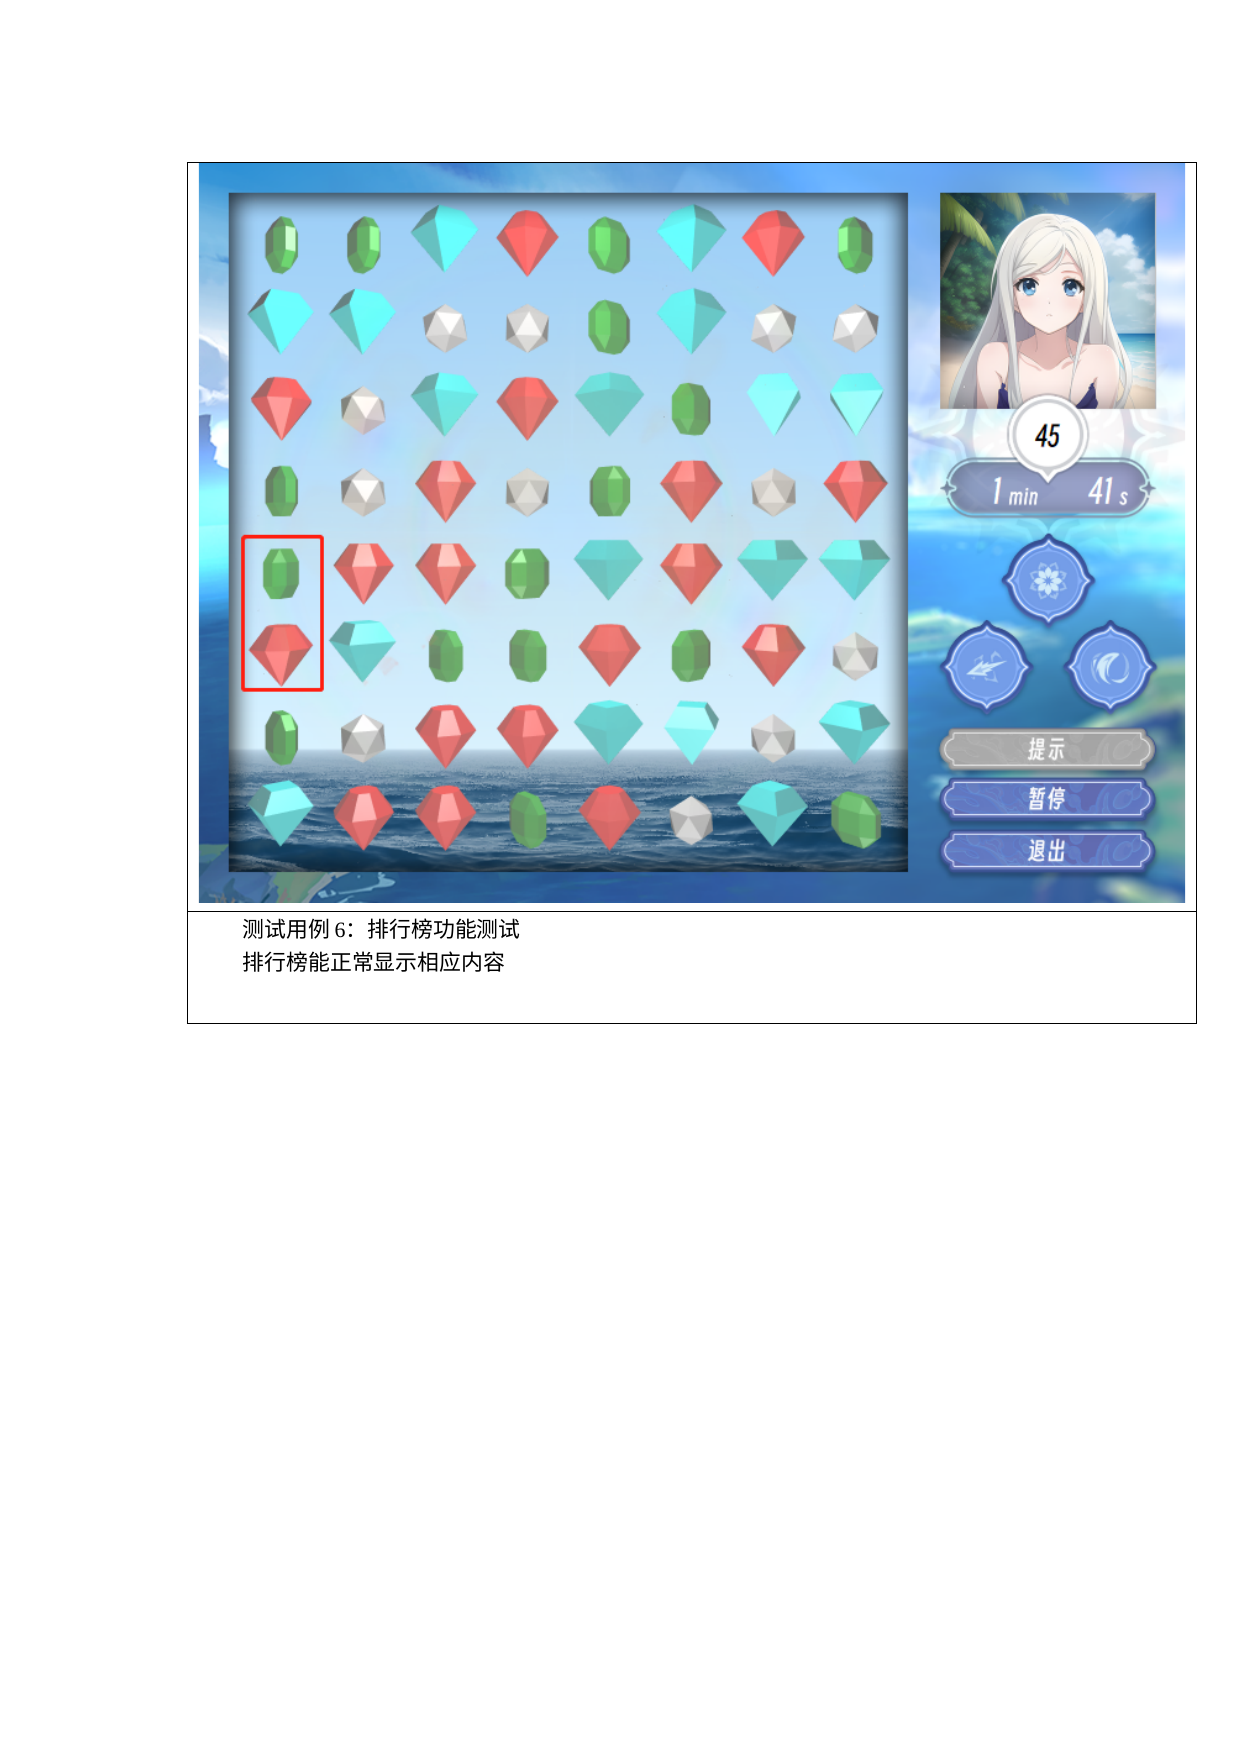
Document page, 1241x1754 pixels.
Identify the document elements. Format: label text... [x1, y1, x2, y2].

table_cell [188, 163, 1196, 911]
table_cell 测试用例6：排行榜功能测试 排行榜能正常显示相应内容 [188, 912, 1196, 1022]
picture [198, 163, 1185, 903]
